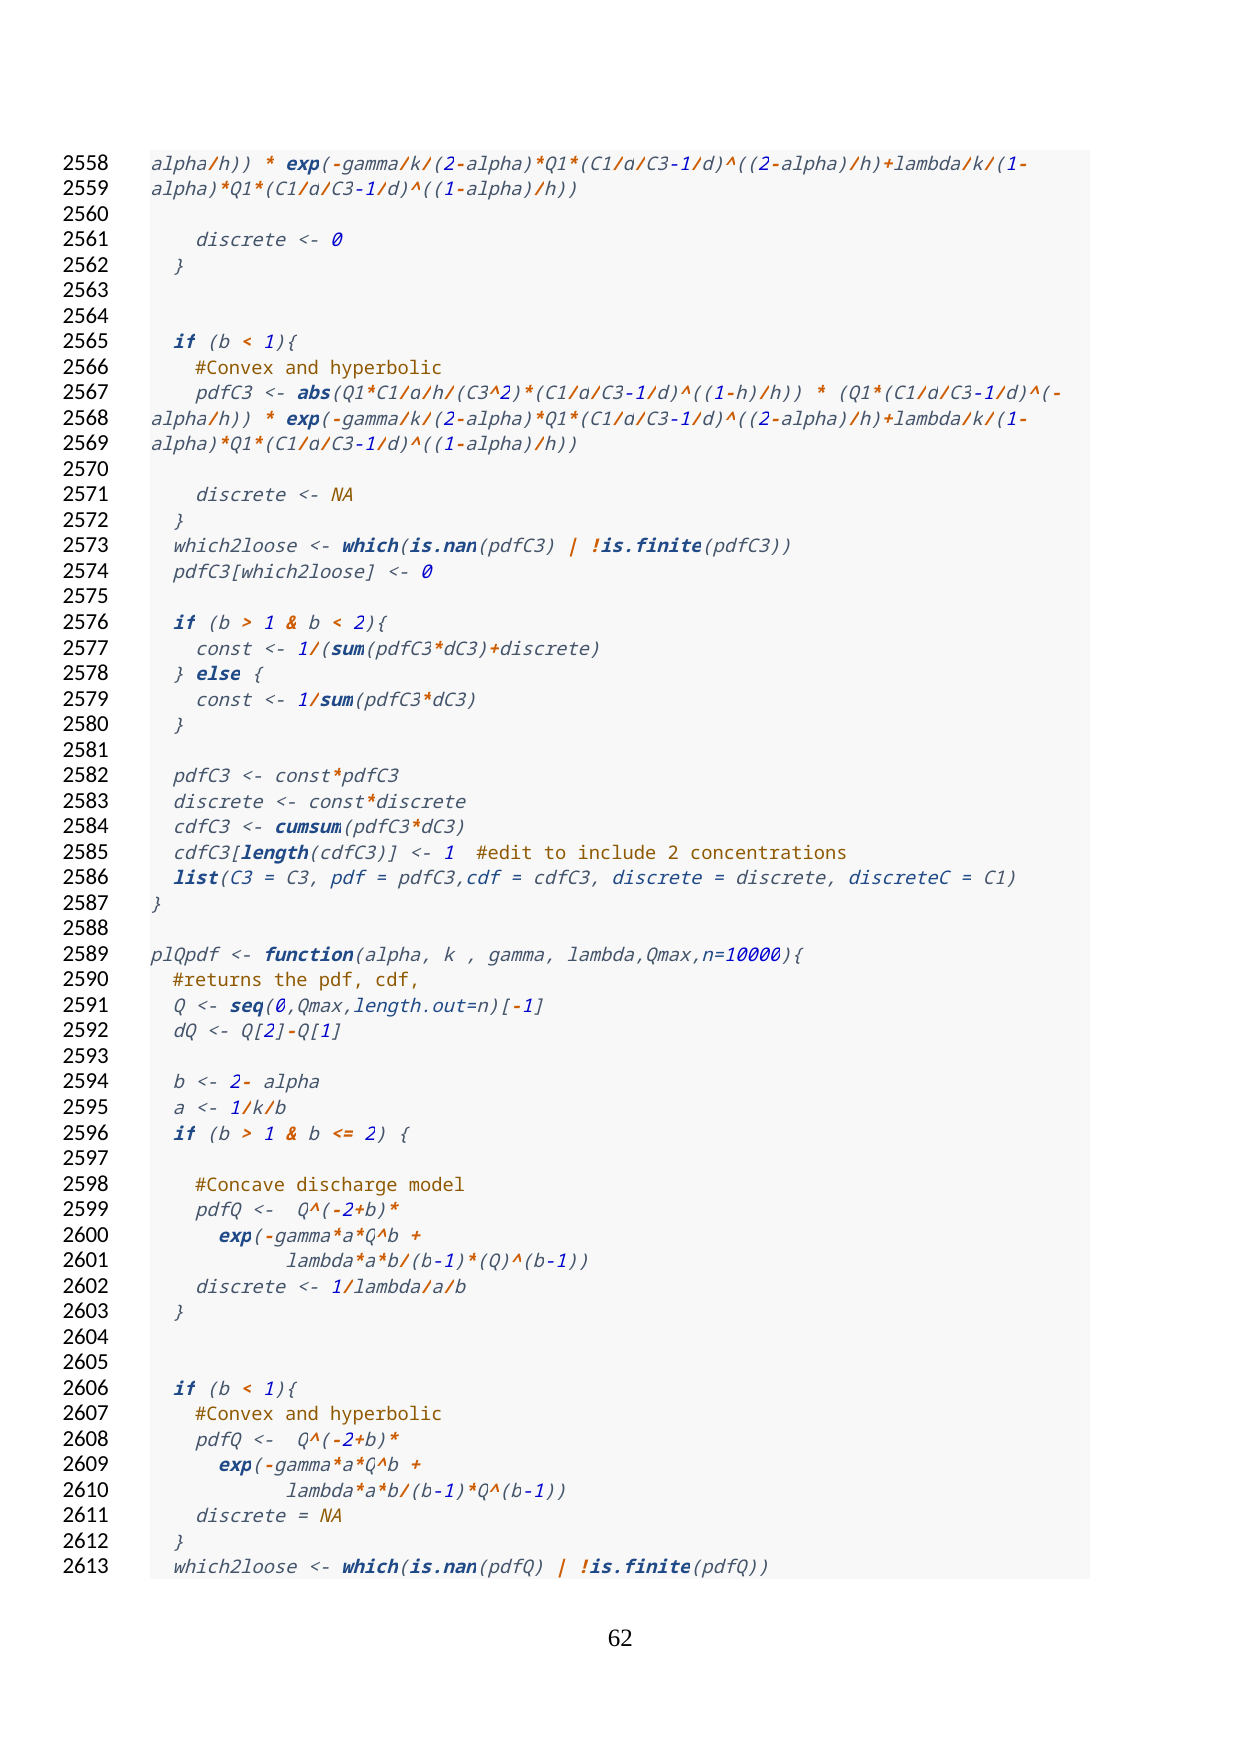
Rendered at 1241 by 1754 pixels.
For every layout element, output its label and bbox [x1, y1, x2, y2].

text [150, 150, 1090, 1579]
